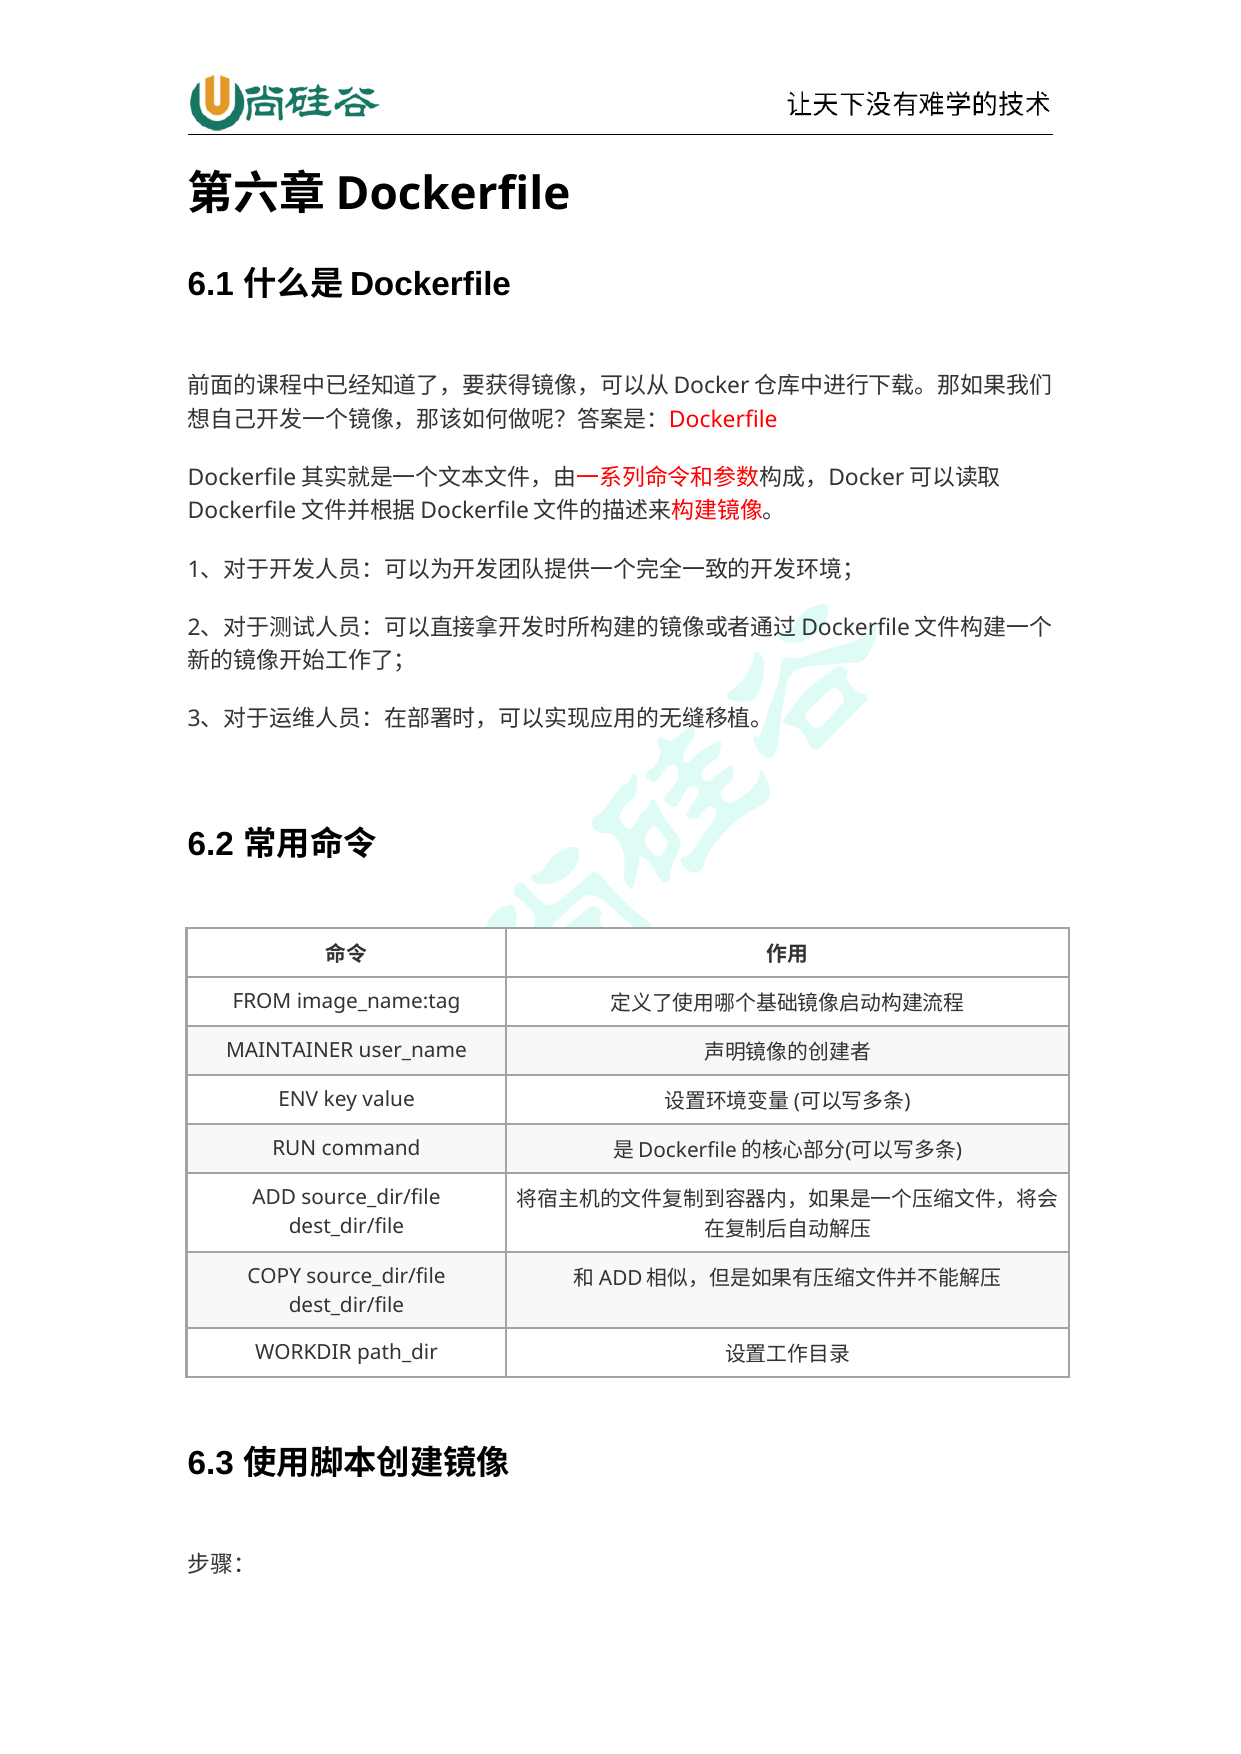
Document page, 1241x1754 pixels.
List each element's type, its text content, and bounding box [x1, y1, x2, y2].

text 步骤： [187, 1546, 1053, 1579]
subtitle 6.1 什么是Dockerfile [187, 257, 1053, 305]
table_cell 将宿主机的文件复制到容器内，如果是一个压缩文件，将会在复制后自动解压 [507, 1174, 1068, 1251]
text 前面的课程中已经知道了，要获得镜像，可以从Docker仓库中进行下载。那如果我们想自己开发一个镜像，那该如何做呢？答案是：Dockerfile [187, 367, 1053, 434]
table_cell 设置环境变量 (可以写多条) [507, 1076, 1068, 1123]
table_header 作用 [507, 929, 1068, 976]
table_cell 和ADD相似，但是如果有压缩文件并不能解压 [507, 1253, 1068, 1327]
subtitle 第六章 Dockerfile [187, 156, 1053, 223]
text 2、对于测试人员：可以直接拿开发时所构建的镜像或者通过Dockerfile文件构建一个新的镜像开始工作了； [187, 609, 1053, 675]
text 3、对于运维人员：在部署时，可以实现应用的无缝移植。 [187, 700, 1053, 734]
table_cell COPY source_dir/file dest_dir/file [188, 1253, 505, 1327]
picture [187, 73, 1053, 132]
table_cell MAINTAINER user_name [188, 1027, 505, 1074]
table_cell RUN command [188, 1125, 505, 1172]
text Dockerfile其实就是一个文本文件，由一系列命令和参数构成，Docker可以读取Dockerfile文件并根据Dockerfile文件的描述来构建镜像。 [187, 459, 1053, 525]
table_cell ADD source_dir/file dest_dir/file [188, 1174, 505, 1251]
table_cell WORKDIR path_dir [188, 1329, 505, 1376]
text 1、对于开发人员：可以为开发团队提供一个完全一致的开发环境； [187, 550, 1053, 584]
table_header 命令 [188, 929, 505, 976]
table_cell 声明镜像的创建者 [507, 1027, 1068, 1074]
subtitle 6.3 使用脚本创建镜像 [187, 1436, 1053, 1484]
table_cell FROM image_name:tag [188, 978, 505, 1025]
table_cell 定义了使用哪个基础镜像启动构建流程 [507, 978, 1068, 1025]
subtitle 6.2 常用命令 [187, 817, 1053, 865]
table_cell 设置工作目录 [507, 1329, 1068, 1376]
table_cell ENV key value [188, 1076, 505, 1123]
table_cell 是Dockerfile的核心部分(可以写多条) [507, 1125, 1068, 1172]
